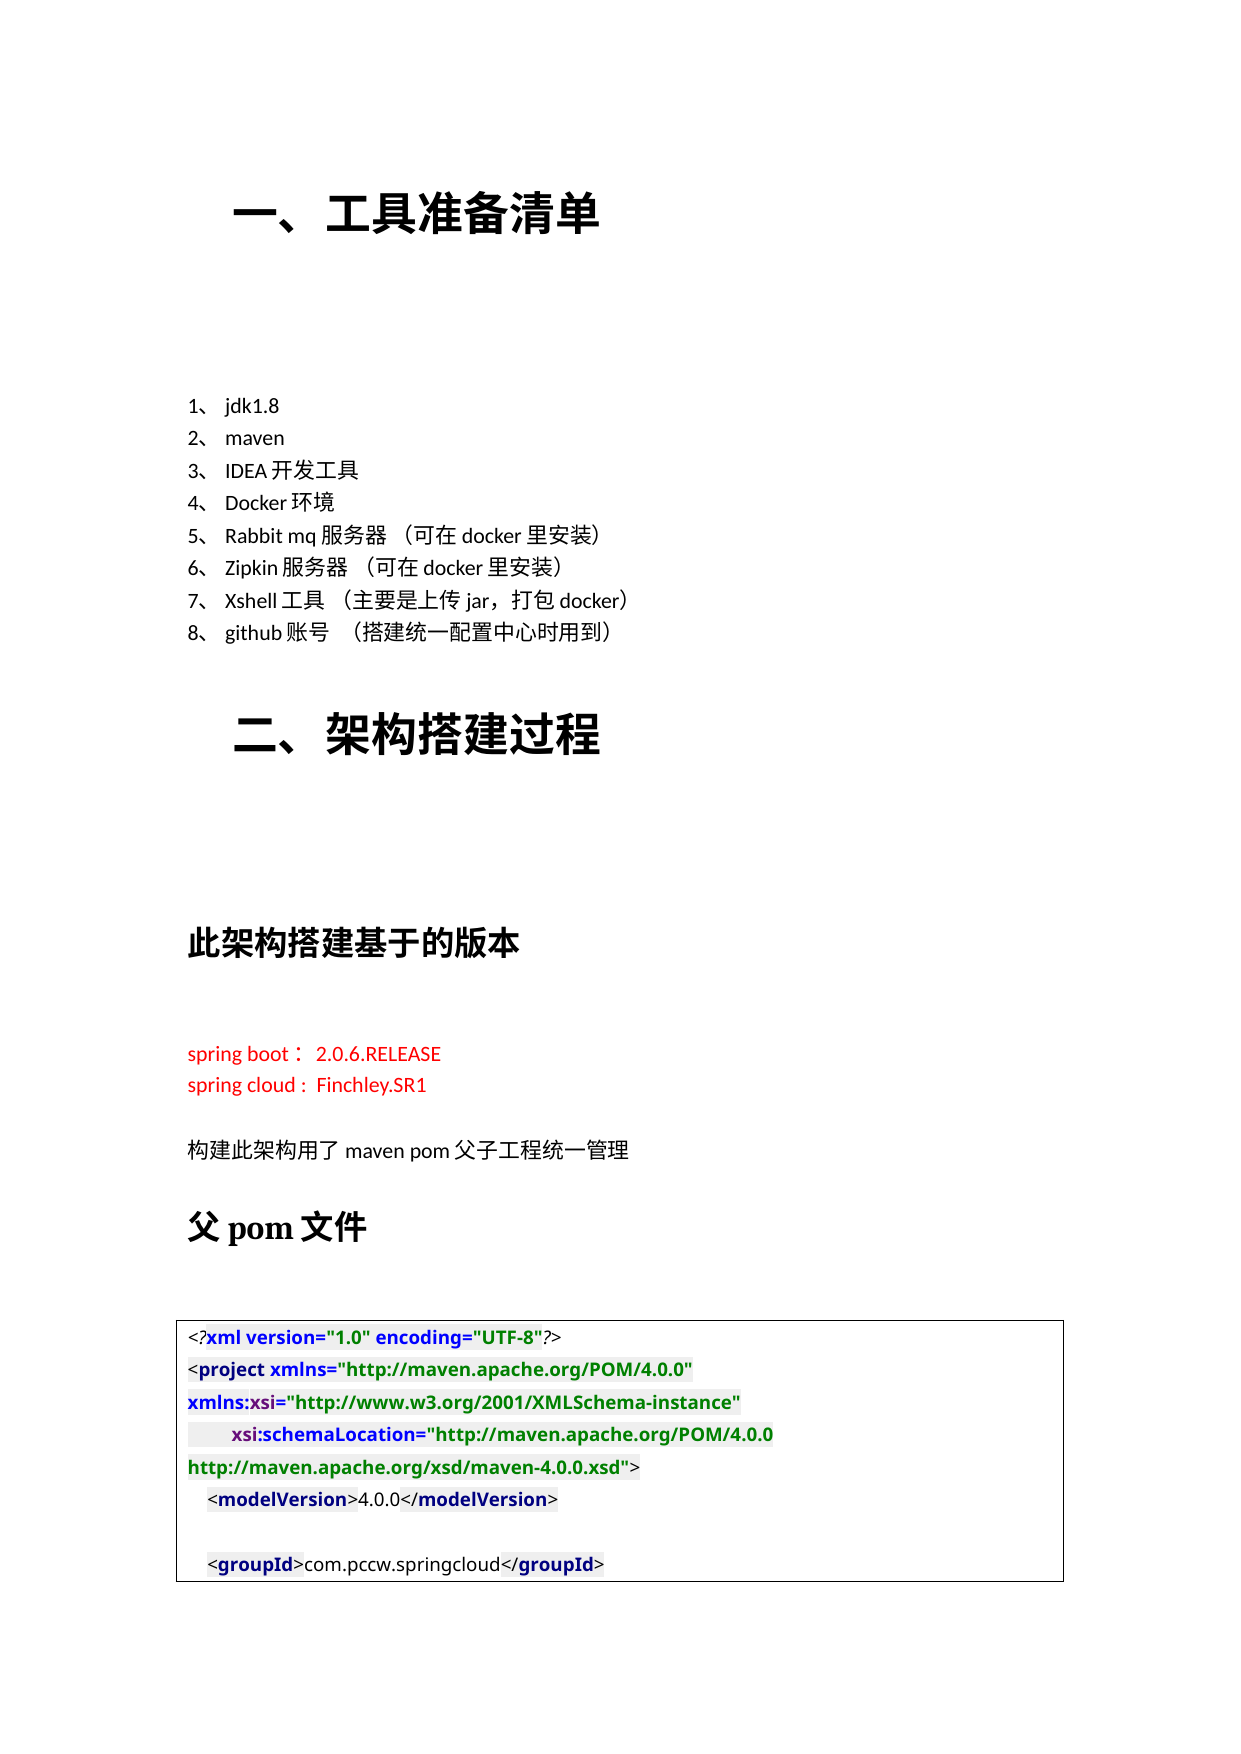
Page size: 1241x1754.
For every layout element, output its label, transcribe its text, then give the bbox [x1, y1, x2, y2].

list Docker环境 [187, 485, 1053, 517]
text 构建此架构用了maven pom父子工程统一管理 [187, 1133, 1053, 1165]
subtitle 工具准备清单 [232, 162, 1053, 259]
subtitle 此架构搭建基于的版本 [187, 908, 1053, 973]
text spring cloud : Finchley.SR1 [187, 1068, 1053, 1100]
list Xshell工具 （主要是上传jar，打包docker） [187, 582, 1053, 615]
list github账号 （搭建统一配置中心时用到） [187, 615, 1053, 647]
list jdk1.8 [187, 387, 1053, 420]
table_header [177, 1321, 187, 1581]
list maven [187, 420, 1053, 452]
list Rabbit mq服务器 （可在docker里安装） [187, 517, 1053, 550]
list IDEA开发工具 [187, 452, 1053, 485]
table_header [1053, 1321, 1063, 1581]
text spring boot ：2.0.6.RELEASE [187, 1035, 1053, 1068]
list Zipkin服务器 （可在docker里安装） [187, 550, 1053, 582]
subtitle 父pom文件 [187, 1192, 1053, 1257]
subtitle 架构搭建过程 [232, 683, 1053, 780]
